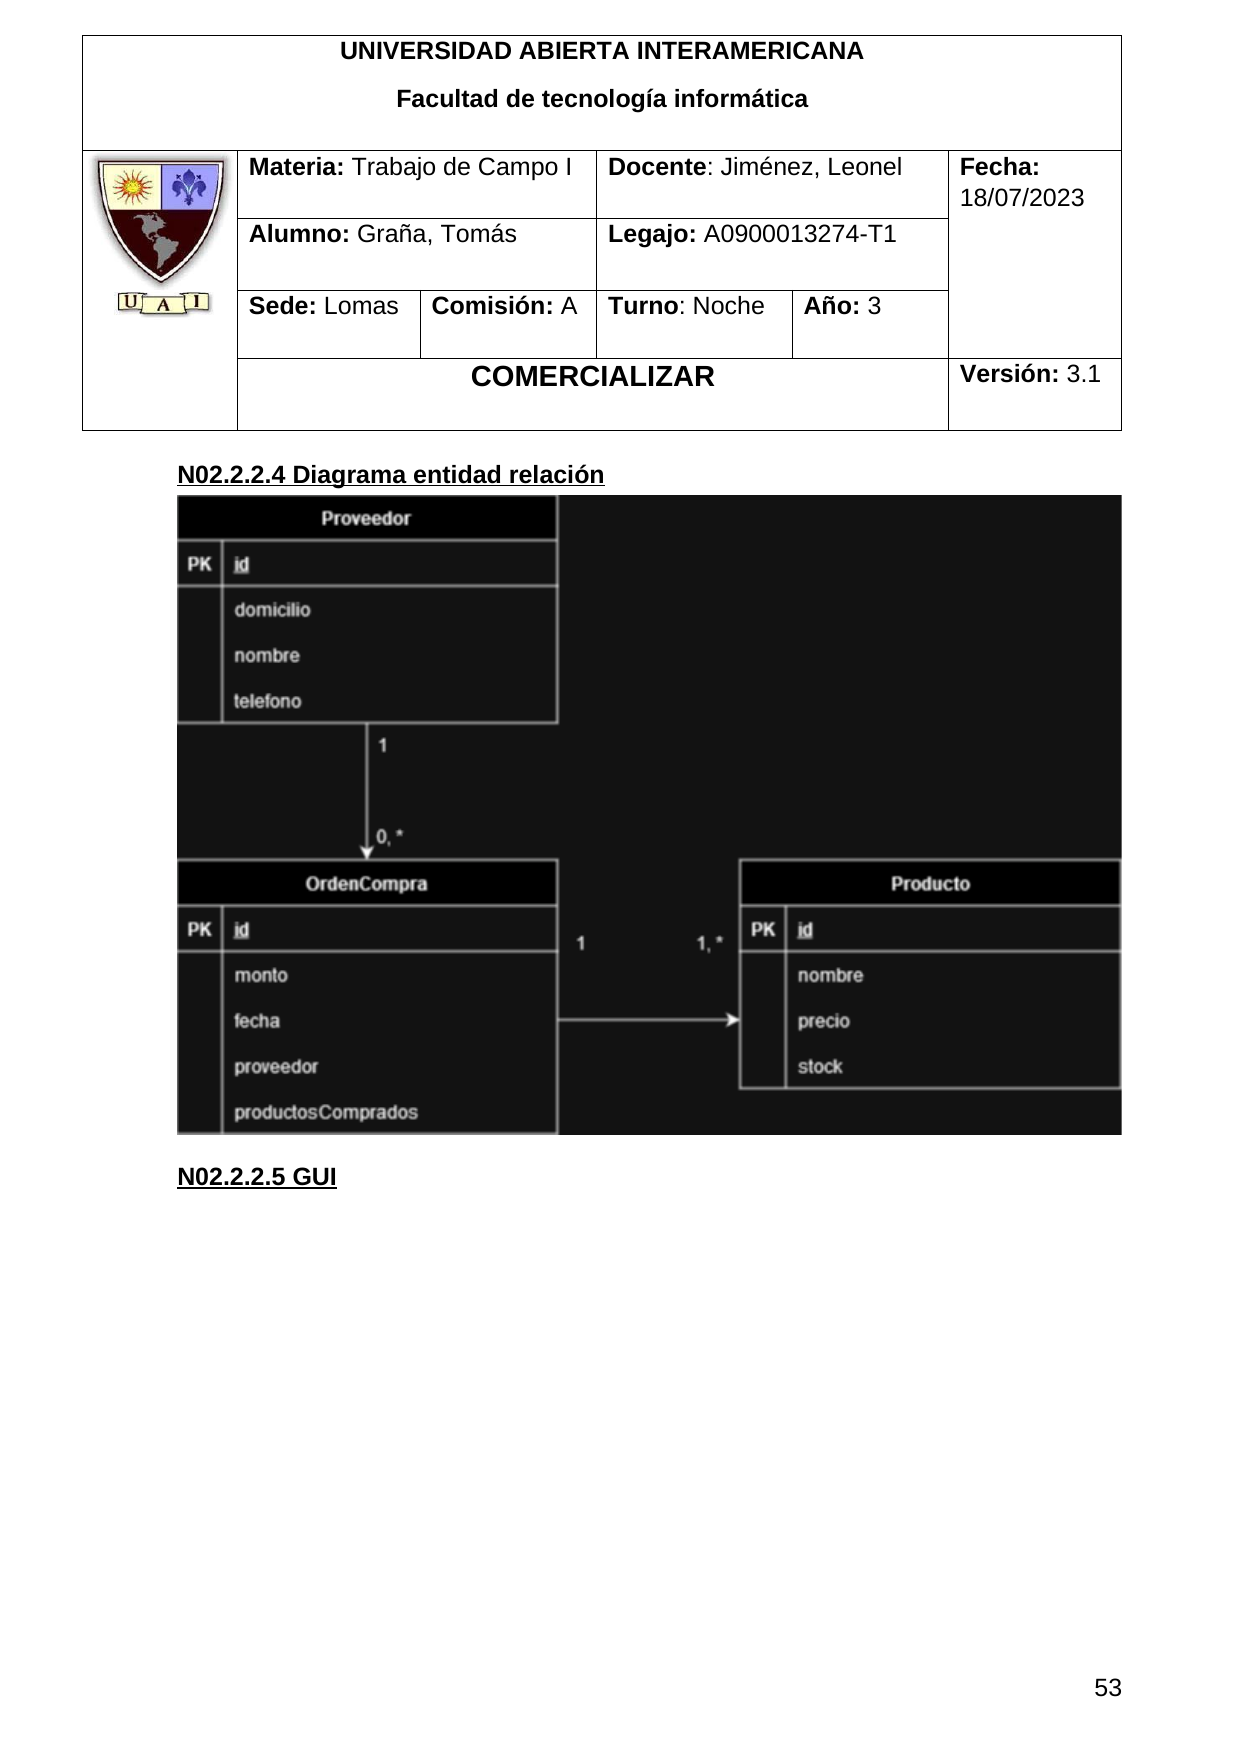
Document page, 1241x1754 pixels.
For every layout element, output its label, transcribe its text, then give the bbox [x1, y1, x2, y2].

subtitle N02.2.2.4 Diagrama entidad relación [177, 460, 1122, 488]
subtitle N02.2.2.5 GUI [177, 1162, 1122, 1191]
picture [177, 495, 1122, 1135]
picture [87, 151, 234, 320]
